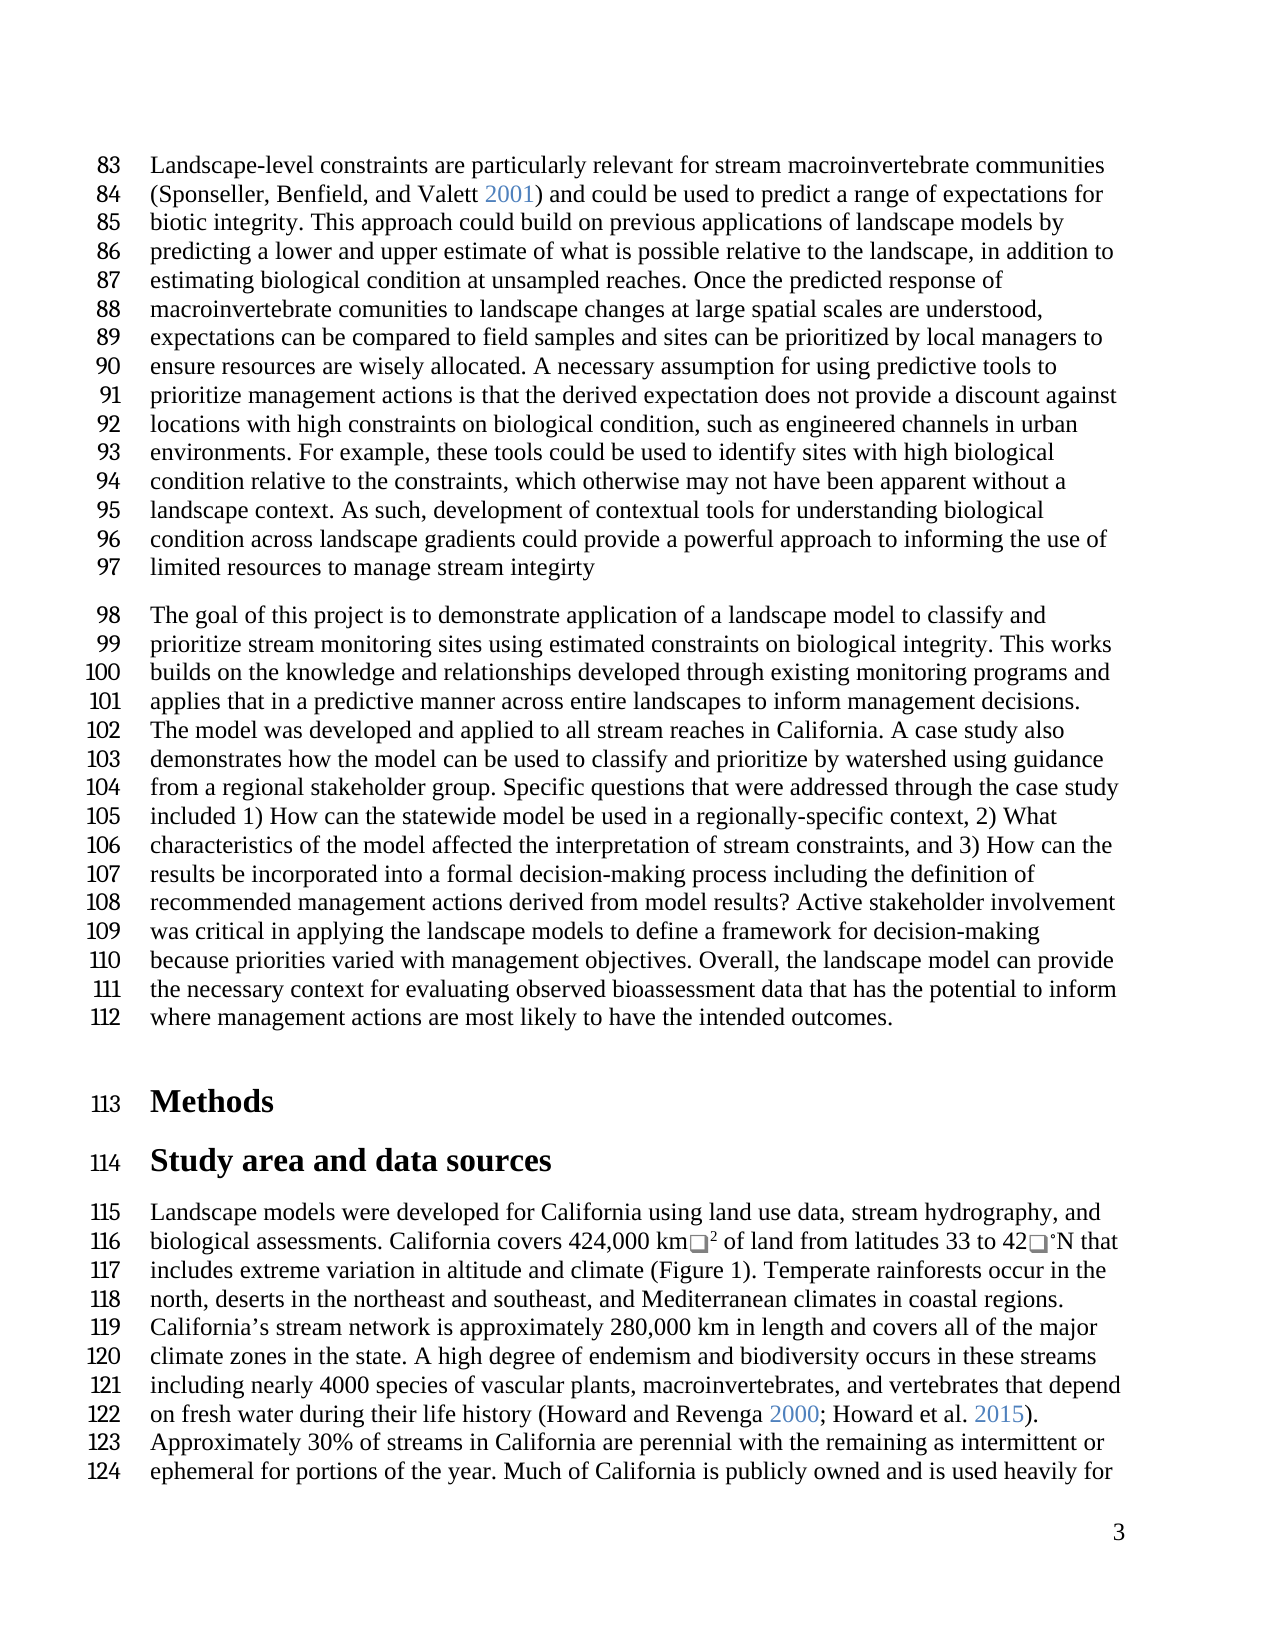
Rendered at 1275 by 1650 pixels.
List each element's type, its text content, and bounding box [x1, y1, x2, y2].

subtitle Study area and data sources [150, 1140, 1125, 1179]
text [150, 1197, 1125, 1485]
text Landscape-level constraints are particularly relevant for stream macroinvertebrate communities (Sponseller, Benfield, and Valett 2001) and could be used to predict a range of expectations for biotic integrity. This approach could build on previous applications of landscape models by predicting a lower and upper estimate of what is possible relative to the landscape, in addition to estimating biological condition at unsampled reaches. Once the predicted response of macroinvertebrate comunities to landscape changes at large spatial scales are understood, expectations can be compared to field samples and sites can be prioritized by local managers to ensure resources are wisely allocated. A necessary assumption for using predictive tools to prioritize management actions is that the derived expectation does not provide a discount against locations with high constraints on biological condition, such as engineered channels in urban environments. For example, these tools could be used to identify sites with high biological condition relative to the constraints, which otherwise may not have been apparent without a landscape context. As such, development of contextual tools for understanding biological condition across landscape gradients could provide a powerful approach to informing the use of limited resources to manage stream integirty [150, 150, 1125, 581]
text The goal of this project is to demonstrate application of a landscape model to classify and prioritize stream monitoring sites using estimated constraints on biological integrity. This works builds on the knowledge and relationships developed through existing monitoring programs and applies that in a predictive manner across entire landscapes to inform management decisions. The model was developed and applied to all stream reaches in California. A case study also demonstrates how the model can be used to classify and prioritize by watershed using guidance from a regional stakeholder group. Specific questions that were addressed through the case study included 1) How can the statewide model be used in a regionally-specific context, 2) What characteristics of the model affected the interpretation of stream constraints, and 3) How can the results be incorporated into a formal decision-making process including the definition of recommended management actions derived from model results? Active stakeholder involvement was critical in applying the landscape models to define a framework for decision-making because priorities varied with management objectives. Overall, the landscape model can provide the necessary context for evaluating observed bioassessment data that has the potential to inform where management actions are most likely to have the intended outcomes. [150, 600, 1125, 1031]
subtitle Methods [150, 1081, 1125, 1119]
